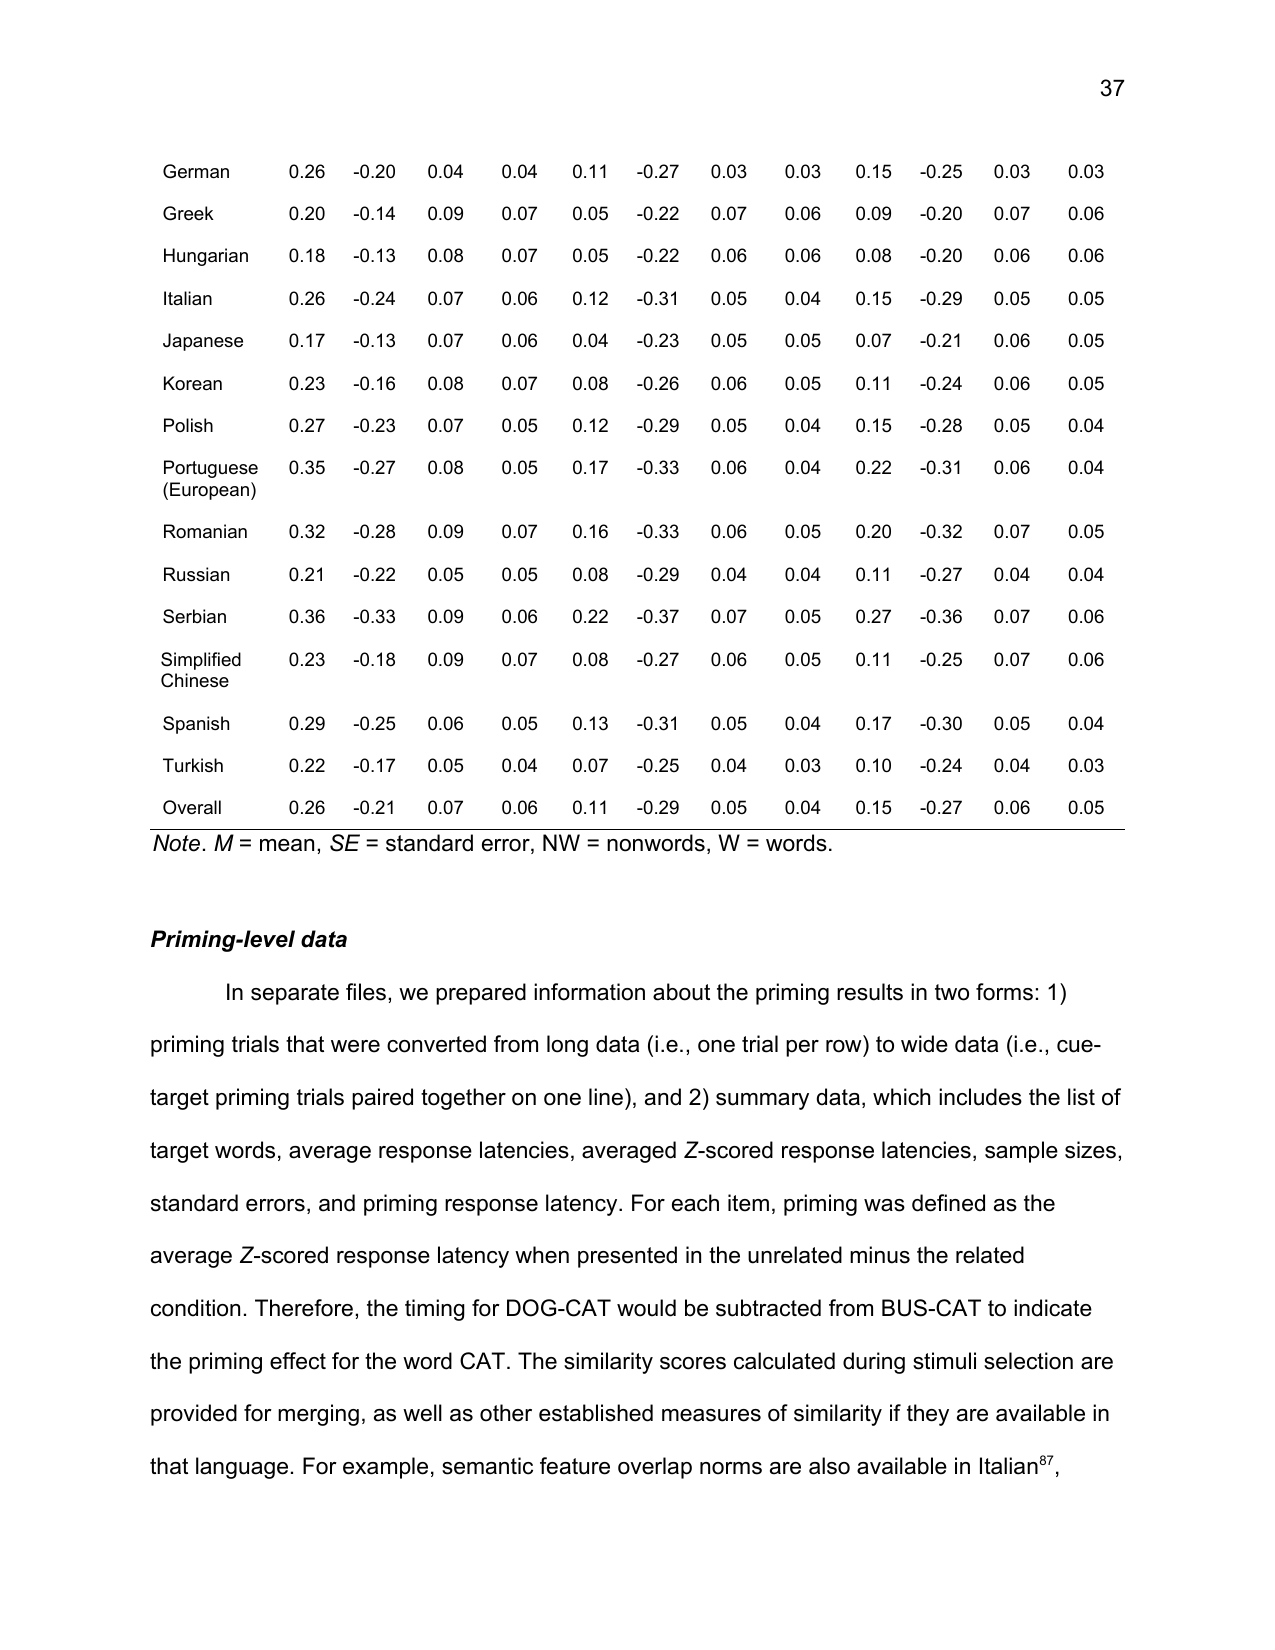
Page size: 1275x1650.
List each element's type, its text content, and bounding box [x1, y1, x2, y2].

table_cell -0.20 [904, 235, 977, 277]
table_cell -0.18 [337, 638, 410, 702]
table_cell 0.06 [977, 235, 1045, 277]
table_cell -0.29 [620, 404, 693, 447]
table_cell Overall [150, 787, 275, 829]
table_cell -0.20 [904, 193, 977, 235]
table_cell 0.03 [762, 150, 842, 192]
table_cell 0.16 [559, 511, 620, 553]
table_cell 0.05 [762, 596, 842, 638]
table_cell 0.05 [762, 511, 842, 553]
table_cell 0.04 [762, 702, 842, 744]
table_cell -0.30 [904, 702, 977, 744]
table_cell 0.08 [410, 235, 479, 277]
table_cell 0.05 [479, 447, 558, 511]
table_cell 0.07 [977, 596, 1045, 638]
table_cell -0.27 [337, 447, 410, 511]
table_cell 0.03 [762, 744, 842, 787]
table_cell Japanese [150, 320, 275, 362]
table_cell -0.27 [904, 553, 977, 596]
table_cell -0.31 [620, 277, 693, 319]
table_cell 0.07 [842, 320, 903, 362]
table_cell -0.23 [337, 404, 410, 447]
table_cell 0.04 [762, 553, 842, 596]
table_cell 0.12 [559, 404, 620, 447]
table_cell 0.09 [410, 638, 479, 702]
table_cell 0.04 [977, 744, 1045, 787]
table_cell 0.04 [1045, 702, 1125, 744]
table_cell 0.20 [842, 511, 903, 553]
table_cell 0.23 [275, 362, 337, 404]
table_cell -0.33 [337, 596, 410, 638]
table_cell 0.06 [694, 638, 762, 702]
table_cell 0.06 [1045, 193, 1125, 235]
table_cell 0.06 [479, 277, 558, 319]
table_cell -0.17 [337, 744, 410, 787]
table_cell 0.26 [275, 277, 337, 319]
table_cell 0.06 [694, 447, 762, 511]
table_cell 0.07 [410, 277, 479, 319]
table_cell 0.06 [479, 596, 558, 638]
table_cell -0.28 [337, 511, 410, 553]
table_cell 0.06 [410, 702, 479, 744]
table_cell 0.05 [479, 404, 558, 447]
table_cell 0.06 [762, 235, 842, 277]
table_cell 0.05 [1045, 277, 1125, 319]
table_cell 0.07 [479, 235, 558, 277]
table_cell 0.06 [1045, 596, 1125, 638]
table_cell 0.21 [275, 553, 337, 596]
table_cell 0.06 [479, 320, 558, 362]
table_cell 0.15 [842, 150, 903, 192]
table_cell 0.06 [479, 787, 558, 829]
table_cell 0.04 [1045, 404, 1125, 447]
table_cell 0.05 [694, 404, 762, 447]
table_cell 0.04 [479, 150, 558, 192]
table_cell 0.04 [694, 553, 762, 596]
table_cell 0.06 [977, 320, 1045, 362]
table_cell 0.07 [479, 638, 558, 702]
table_cell -0.13 [337, 235, 410, 277]
table_cell 0.35 [275, 447, 337, 511]
table_cell Hungarian [150, 235, 275, 277]
table_cell -0.33 [620, 511, 693, 553]
table_cell 0.26 [275, 150, 337, 192]
table_cell 0.36 [275, 596, 337, 638]
table_cell -0.25 [904, 638, 977, 702]
table_cell 0.12 [559, 277, 620, 319]
table_cell Portuguese (European) [150, 447, 275, 511]
table_cell 0.22 [559, 596, 620, 638]
table_cell Serbian [150, 596, 275, 638]
table_cell -0.27 [620, 638, 693, 702]
table_cell Italian [150, 277, 275, 319]
table_cell 0.10 [842, 744, 903, 787]
table_cell -0.32 [904, 511, 977, 553]
table_cell -0.27 [904, 787, 977, 829]
table_cell 0.06 [1045, 235, 1125, 277]
table_cell 0.05 [410, 744, 479, 787]
table_cell 0.11 [559, 787, 620, 829]
table_cell 0.04 [559, 320, 620, 362]
table_cell 0.18 [275, 235, 337, 277]
table_cell -0.20 [337, 150, 410, 192]
table_cell 0.04 [1045, 447, 1125, 511]
table_cell 0.06 [694, 235, 762, 277]
table_cell -0.29 [620, 553, 693, 596]
table_cell 0.20 [275, 193, 337, 235]
table_cell 0.04 [410, 150, 479, 192]
table_cell 0.06 [694, 362, 762, 404]
table_cell 0.04 [762, 787, 842, 829]
table_cell 0.07 [977, 511, 1045, 553]
table_cell -0.24 [337, 277, 410, 319]
table_cell 0.05 [479, 702, 558, 744]
table_cell 0.05 [977, 277, 1045, 319]
table_cell 0.11 [842, 553, 903, 596]
table_cell 0.03 [977, 150, 1045, 192]
table_cell 0.08 [410, 447, 479, 511]
table_cell -0.13 [337, 320, 410, 362]
table_cell 0.05 [694, 702, 762, 744]
table_cell 0.03 [1045, 744, 1125, 787]
table_cell 0.05 [1045, 362, 1125, 404]
table_cell 0.17 [842, 702, 903, 744]
table_cell 0.07 [694, 596, 762, 638]
table_cell 0.05 [762, 362, 842, 404]
table_cell 0.11 [842, 638, 903, 702]
table_cell -0.25 [337, 702, 410, 744]
table_cell 0.17 [559, 447, 620, 511]
table_cell 0.05 [1045, 320, 1125, 362]
text Note. M = mean, SE = standard error, NW = nonwords, W = words. [150, 830, 1125, 856]
table_cell 0.22 [275, 744, 337, 787]
table_cell -0.14 [337, 193, 410, 235]
table_cell 0.05 [559, 193, 620, 235]
table_cell -0.24 [904, 362, 977, 404]
table_cell 0.06 [977, 787, 1045, 829]
table_cell -0.23 [620, 320, 693, 362]
table_cell -0.36 [904, 596, 977, 638]
table_cell German [150, 150, 275, 192]
table_cell 0.05 [977, 702, 1045, 744]
table_cell -0.21 [337, 787, 410, 829]
table_cell 0.05 [762, 638, 842, 702]
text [150, 979, 1125, 1479]
table_cell 0.11 [559, 150, 620, 192]
table_cell 0.15 [842, 277, 903, 319]
table_cell 0.17 [275, 320, 337, 362]
table_cell 0.07 [977, 638, 1045, 702]
table_cell Polish [150, 404, 275, 447]
table_cell -0.29 [904, 277, 977, 319]
table_cell Simplified Chinese [150, 638, 275, 702]
table_cell 0.07 [410, 404, 479, 447]
table_cell -0.21 [904, 320, 977, 362]
table_cell 0.05 [1045, 787, 1125, 829]
table_cell 0.05 [977, 404, 1045, 447]
table_cell 0.07 [479, 511, 558, 553]
table_cell 0.08 [559, 553, 620, 596]
table_cell 0.05 [410, 553, 479, 596]
table_cell 0.06 [694, 511, 762, 553]
table_cell 0.07 [977, 193, 1045, 235]
table_cell 0.11 [842, 362, 903, 404]
table_cell 0.32 [275, 511, 337, 553]
table_cell 0.05 [694, 320, 762, 362]
table_cell 0.27 [275, 404, 337, 447]
table_cell -0.33 [620, 447, 693, 511]
table_cell 0.04 [694, 744, 762, 787]
table_cell 0.04 [762, 404, 842, 447]
table_cell 0.05 [1045, 511, 1125, 553]
table_cell Turkish [150, 744, 275, 787]
table_cell 0.27 [842, 596, 903, 638]
table_cell -0.28 [904, 404, 977, 447]
table_cell -0.16 [337, 362, 410, 404]
table_cell 0.05 [694, 277, 762, 319]
table_cell 0.22 [842, 447, 903, 511]
table_cell 0.07 [410, 787, 479, 829]
table_cell 0.04 [762, 277, 842, 319]
table_cell -0.25 [904, 150, 977, 192]
table_cell 0.05 [479, 553, 558, 596]
table_cell Russian [150, 553, 275, 596]
table_cell 0.26 [275, 787, 337, 829]
table_cell Romanian [150, 511, 275, 553]
table_cell Greek [150, 193, 275, 235]
table_cell 0.08 [559, 362, 620, 404]
table_cell Korean [150, 362, 275, 404]
table_cell 0.08 [559, 638, 620, 702]
table_cell 0.05 [694, 787, 762, 829]
table_cell -0.31 [620, 702, 693, 744]
table_cell -0.37 [620, 596, 693, 638]
table_cell 0.04 [1045, 553, 1125, 596]
table_cell 0.09 [410, 511, 479, 553]
table_cell 0.04 [762, 447, 842, 511]
table_cell -0.27 [620, 150, 693, 192]
table_cell 0.04 [977, 553, 1045, 596]
table_cell 0.13 [559, 702, 620, 744]
table_cell 0.08 [410, 362, 479, 404]
table_cell 0.09 [410, 193, 479, 235]
table_cell 0.15 [842, 787, 903, 829]
table_cell 0.23 [275, 638, 337, 702]
table_cell 0.08 [842, 235, 903, 277]
table_cell -0.26 [620, 362, 693, 404]
table_cell -0.22 [337, 553, 410, 596]
table_cell -0.29 [620, 787, 693, 829]
table_cell -0.24 [904, 744, 977, 787]
table_cell 0.07 [479, 362, 558, 404]
table_cell 0.07 [559, 744, 620, 787]
table_cell 0.09 [410, 596, 479, 638]
table_cell 0.07 [410, 320, 479, 362]
table_cell 0.03 [1045, 150, 1125, 192]
table_cell 0.07 [694, 193, 762, 235]
table_cell 0.06 [762, 193, 842, 235]
table_cell Spanish [150, 702, 275, 744]
table_cell 0.09 [842, 193, 903, 235]
table_cell 0.06 [977, 362, 1045, 404]
table_cell 0.29 [275, 702, 337, 744]
table_cell 0.07 [479, 193, 558, 235]
table_cell -0.31 [904, 447, 977, 511]
table_cell -0.25 [620, 744, 693, 787]
table_cell 0.03 [694, 150, 762, 192]
table_cell -0.22 [620, 193, 693, 235]
table_cell 0.05 [559, 235, 620, 277]
table_cell 0.04 [479, 744, 558, 787]
table_cell 0.05 [762, 320, 842, 362]
table_cell 0.06 [977, 447, 1045, 511]
text Priming-level data [150, 926, 1125, 952]
table_cell 0.15 [842, 404, 903, 447]
table_cell -0.22 [620, 235, 693, 277]
table_cell 0.06 [1045, 638, 1125, 702]
